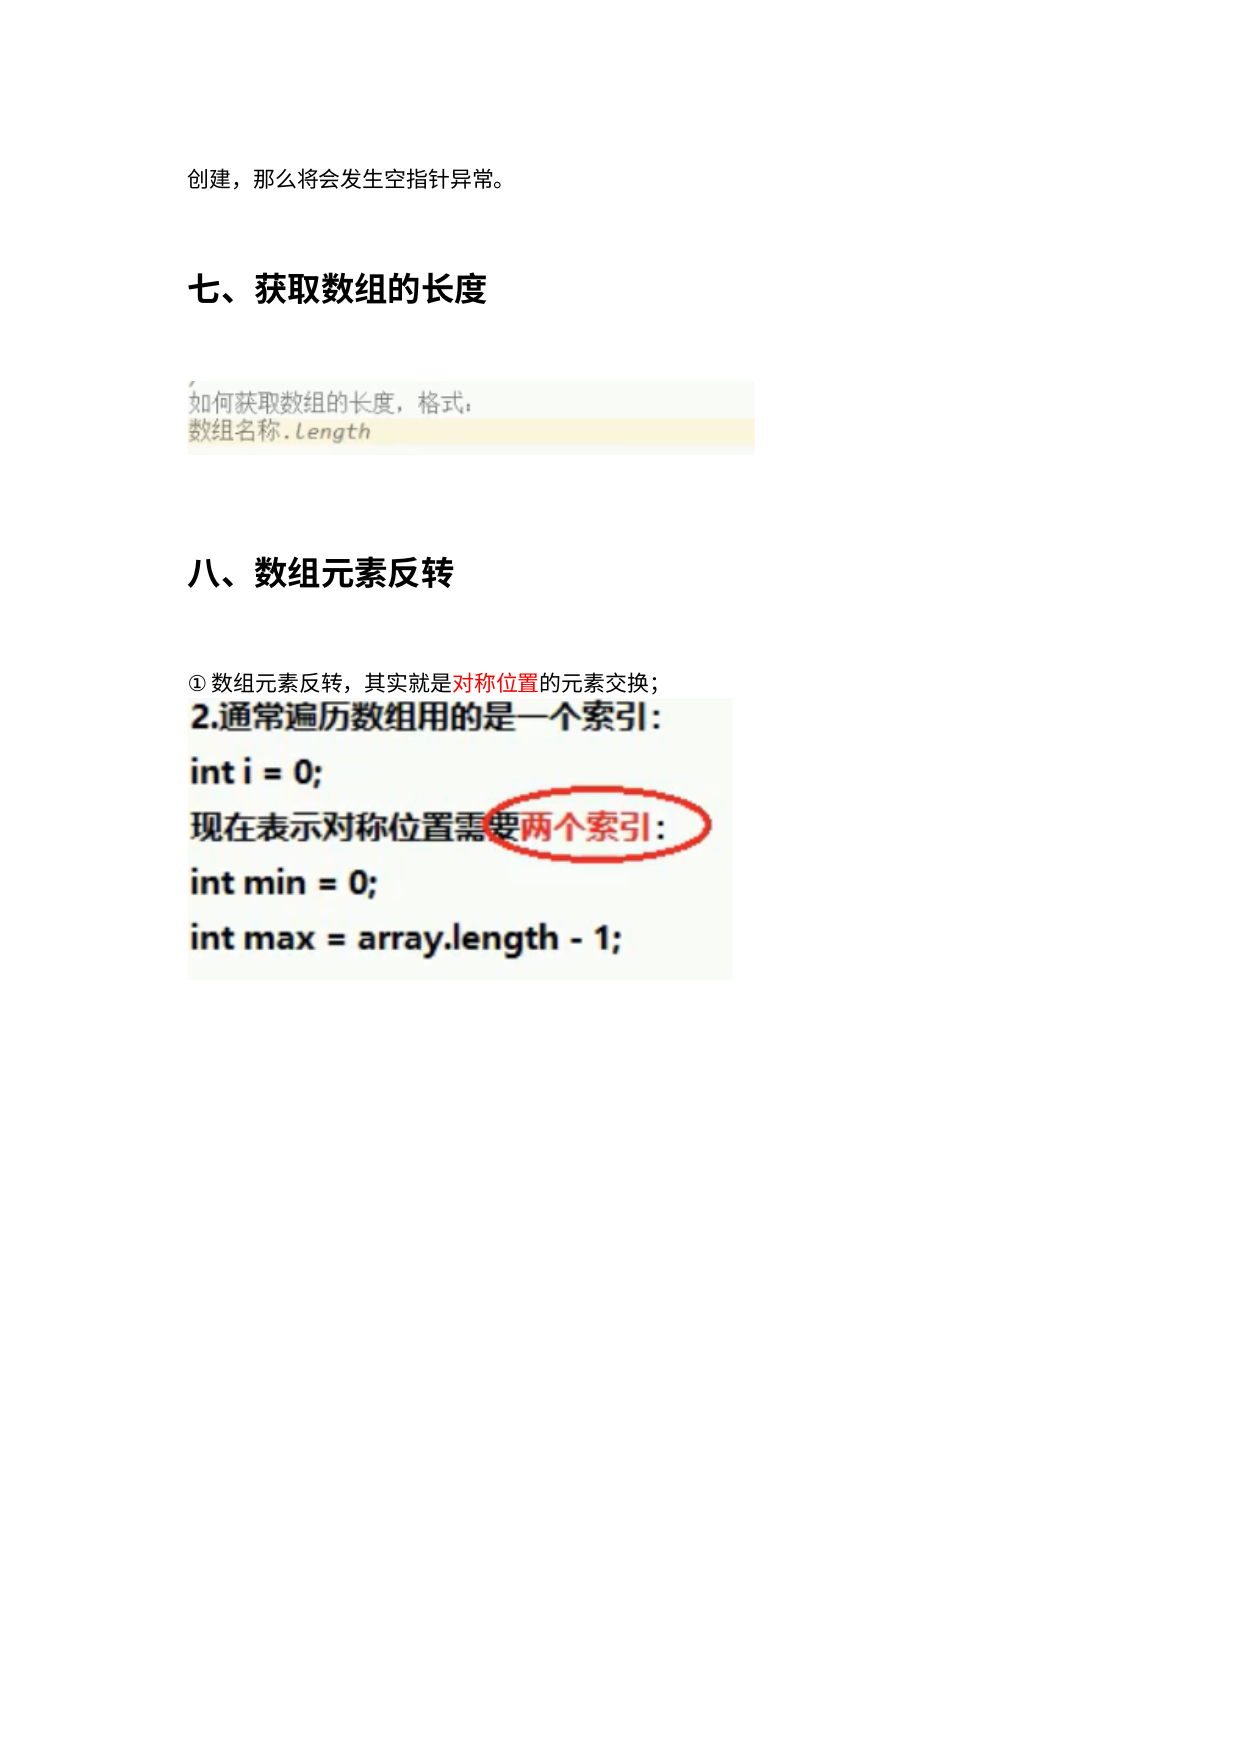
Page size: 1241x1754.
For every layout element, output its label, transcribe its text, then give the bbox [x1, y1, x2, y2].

picture [187, 698, 733, 980]
subtitle 七、获取数组的长度 [187, 254, 1053, 319]
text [187, 162, 1053, 194]
subtitle 八、数组元素反转 [187, 538, 1053, 603]
text ①数组元素反转，其实就是对称位置的元素交换； [187, 666, 1053, 698]
picture [187, 381, 755, 455]
